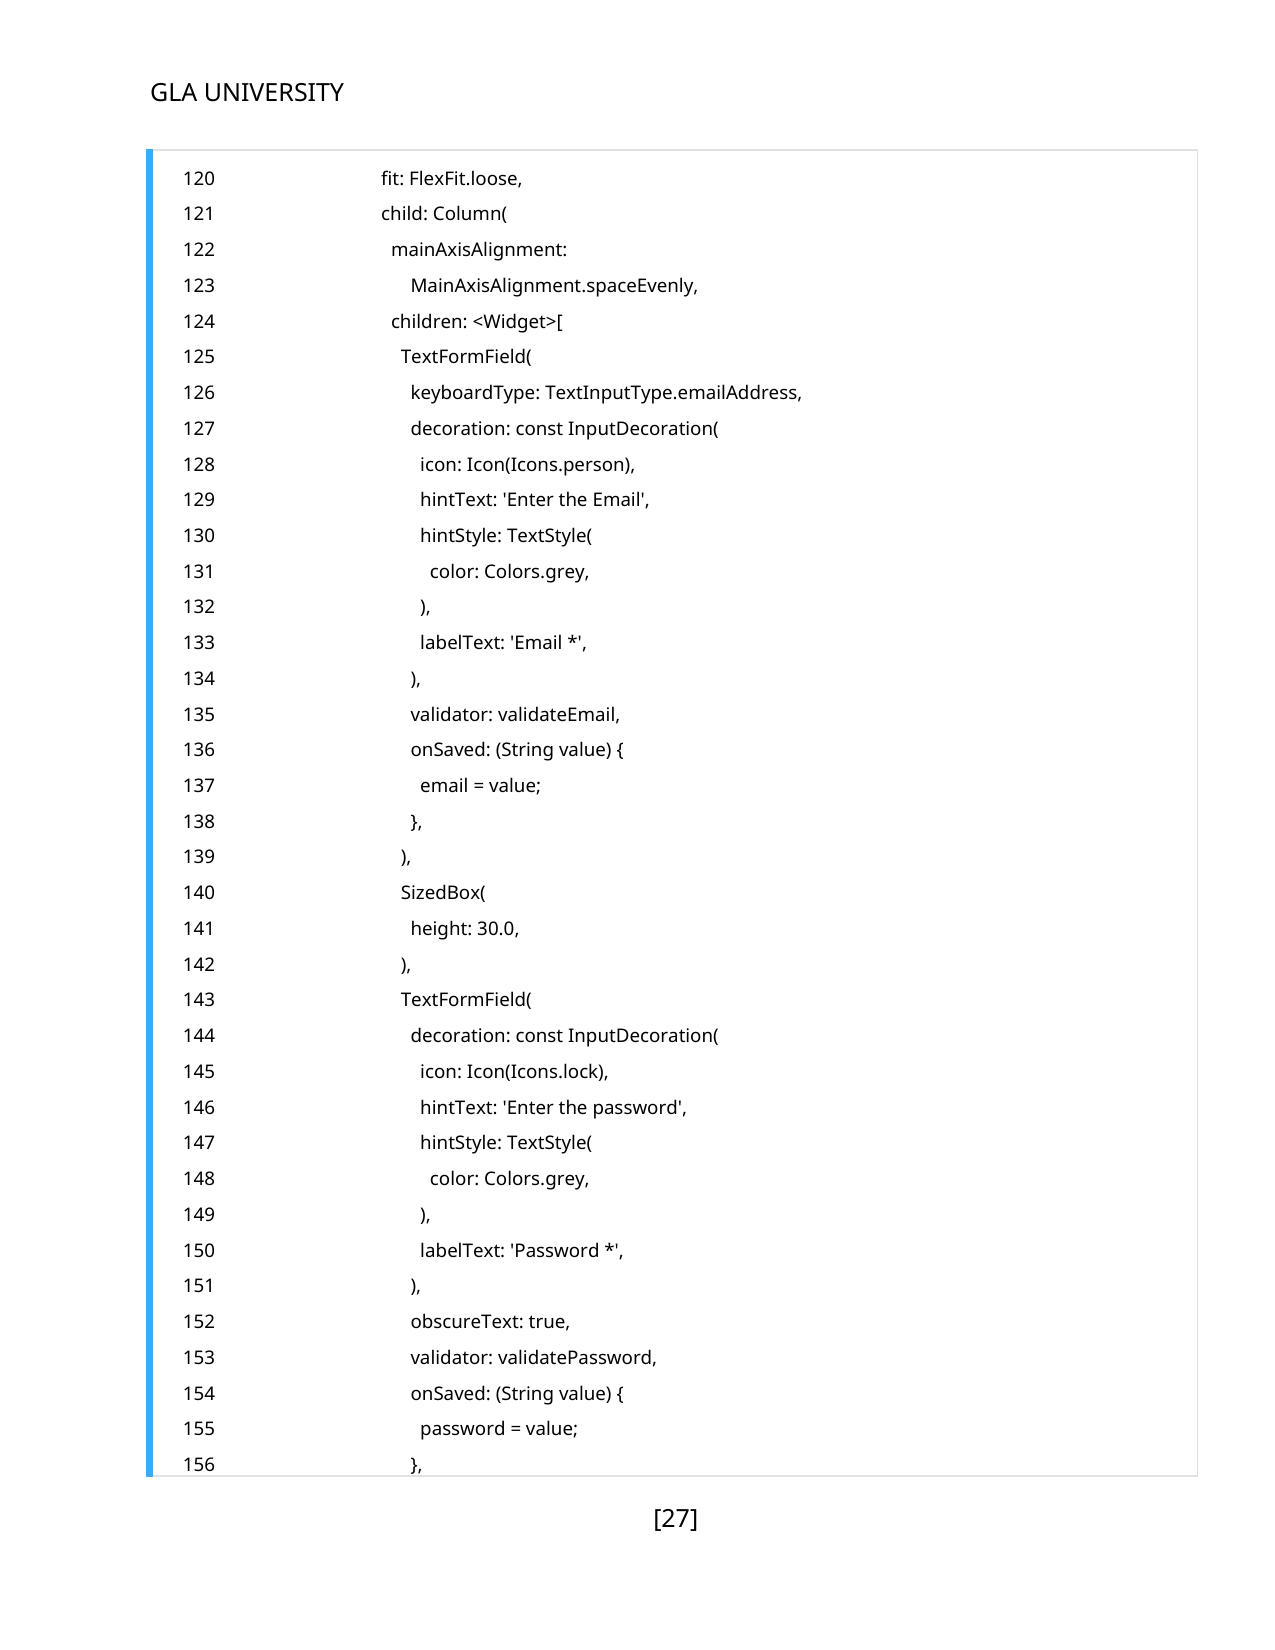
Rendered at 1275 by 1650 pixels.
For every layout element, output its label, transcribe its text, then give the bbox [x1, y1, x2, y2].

list TextFormField( [153, 327, 1197, 363]
list icon: Icon(Icons.lock), [153, 1042, 1197, 1078]
list hintText: 'Enter the password', [153, 1078, 1197, 1113]
list color: Colors.grey, [153, 542, 1197, 578]
list ), [153, 1256, 1197, 1292]
list onSaved: (String value) { [153, 1364, 1197, 1399]
list ), [153, 1185, 1197, 1221]
list }, [153, 792, 1197, 828]
list children: <Widget>[ [153, 292, 1197, 327]
list ), [153, 828, 1197, 863]
list labelText: 'Password *', [153, 1221, 1197, 1256]
list SizedBox( [153, 863, 1197, 899]
list ), [153, 649, 1197, 685]
list decoration: const InputDecoration( [153, 399, 1197, 435]
list icon: Icon(Icons.person), [153, 435, 1197, 470]
list hintText: 'Enter the Email', [153, 470, 1197, 506]
list hintStyle: TextStyle( [153, 1113, 1197, 1149]
list decoration: const InputDecoration( [153, 1006, 1197, 1042]
list ), [153, 935, 1197, 971]
list obscureText: true, [153, 1292, 1197, 1328]
list height: 30.0, [153, 899, 1197, 935]
list color: Colors.grey, [153, 1149, 1197, 1185]
list labelText: 'Email *', [153, 613, 1197, 649]
list fit: FlexFit.loose, [153, 151, 1197, 184]
list ), [153, 578, 1197, 613]
list onSaved: (String value) { [153, 721, 1197, 756]
list MainAxisAlignment.spaceEvenly, [153, 256, 1197, 292]
list keyboardType: TextInputType.emailAddress, [153, 363, 1197, 399]
list TextFormField( [153, 971, 1197, 1006]
list hintStyle: TextStyle( [153, 506, 1197, 542]
list mainAxisAlignment: [153, 220, 1197, 256]
list }, [153, 1435, 1197, 1475]
list validator: validateEmail, [153, 685, 1197, 721]
list validator: validatePassword, [153, 1328, 1197, 1364]
list password = value; [153, 1399, 1197, 1435]
list child: Column( [153, 184, 1197, 220]
list email = value; [153, 756, 1197, 792]
